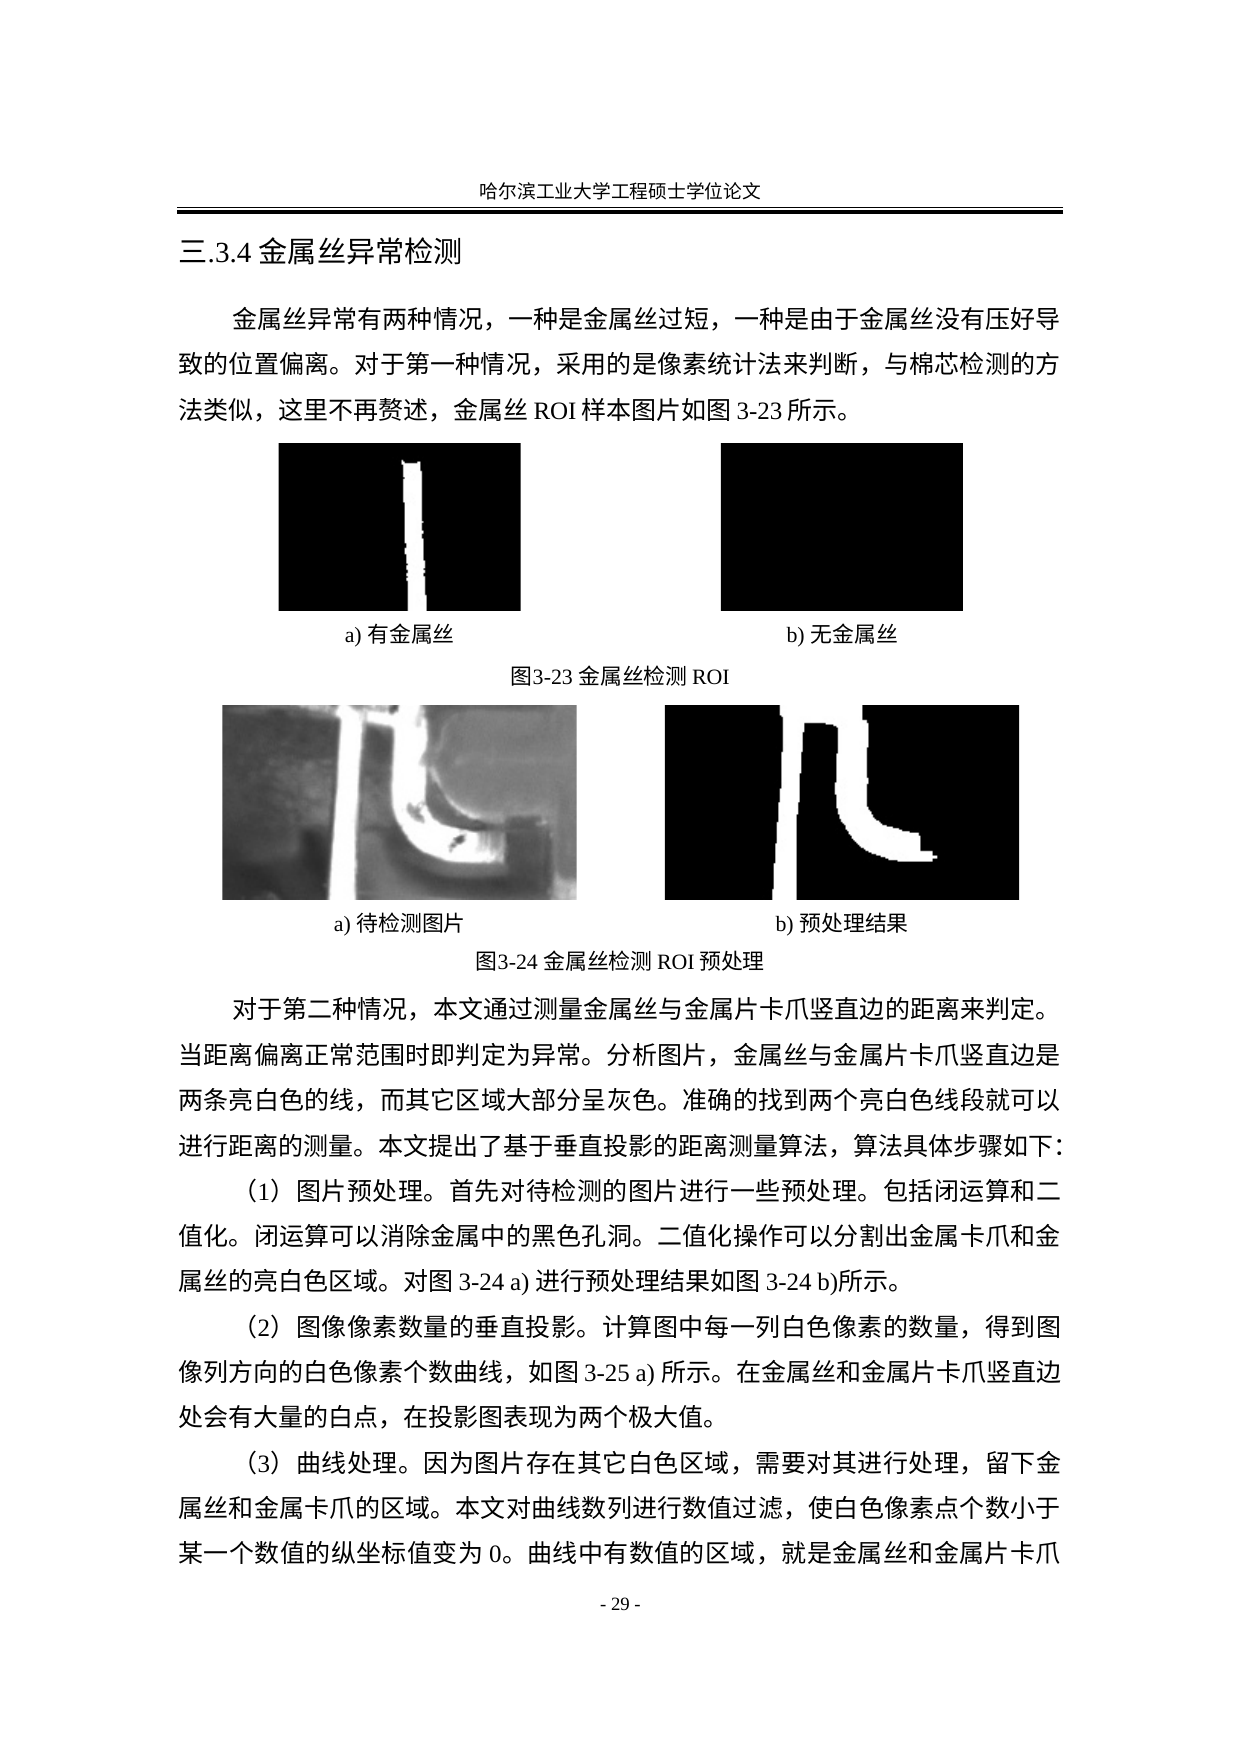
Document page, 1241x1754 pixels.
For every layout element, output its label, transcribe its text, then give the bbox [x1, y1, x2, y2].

text 对于第二种情况，本文通过测量金属丝与金属片卡爪竖直边的距离来判定。当距离偏离正常范围时即判定为异常。分析图片，金属丝与金属片卡爪竖直边是两条亮白色的线，而其它区域大部分呈灰色。准确的找到两个亮白色线段就可以进行距离的测量。本文提出了基于垂直投影的距离测量算法，算法具体步骤如下： [178, 990, 1062, 1162]
table_header a) 待检测图片 [178, 705, 621, 944]
table_header b) 预处理结果 [621, 705, 1063, 944]
picture [720, 443, 963, 611]
table_header a) 有金属丝 [178, 436, 621, 655]
picture [664, 705, 1020, 900]
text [178, 1443, 1062, 1570]
picture [222, 705, 577, 900]
table_header b) 无金属丝 [621, 436, 1063, 655]
picture [278, 443, 521, 611]
subtitle 金属丝异常检测 [178, 228, 1062, 271]
